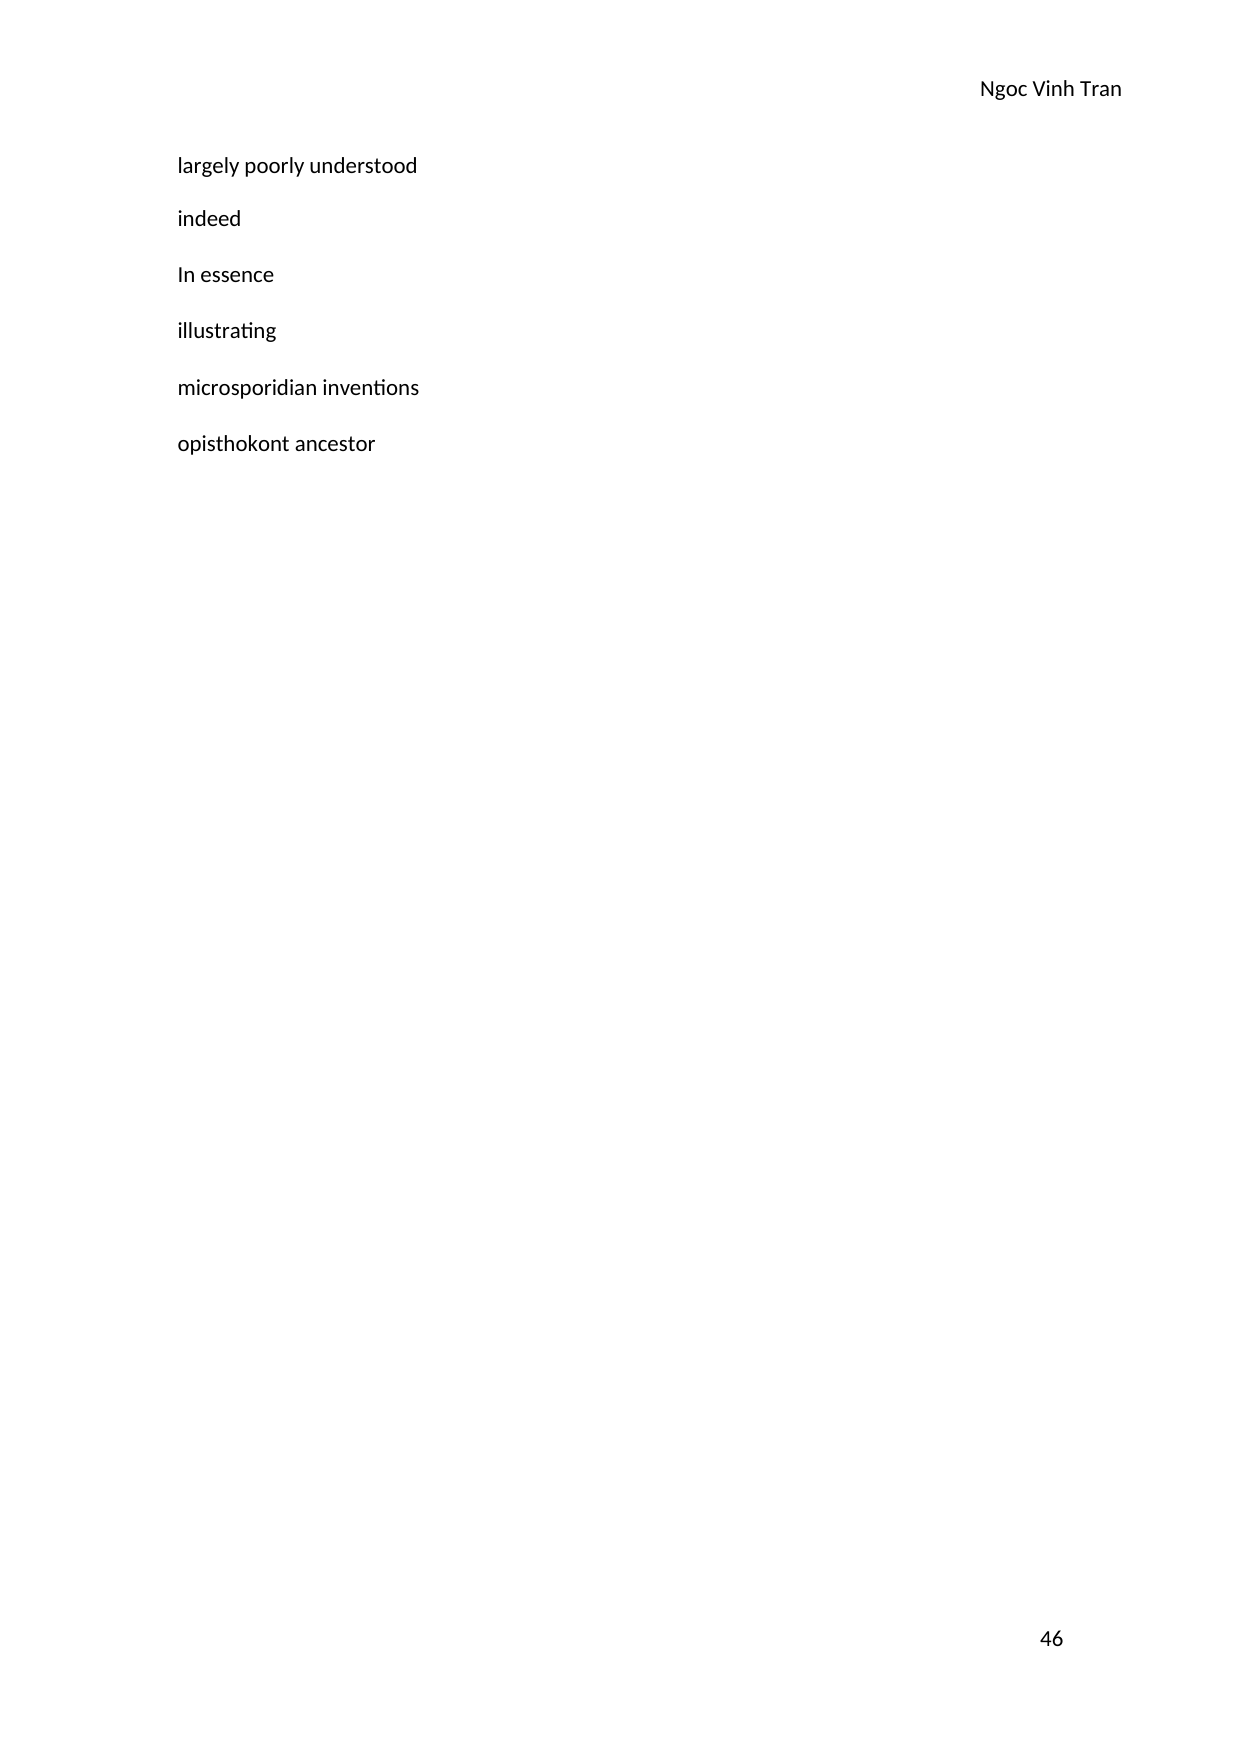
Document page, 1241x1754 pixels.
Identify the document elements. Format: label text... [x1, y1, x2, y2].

text opisthokont ancestor [177, 426, 1063, 457]
text microsporidian inventions [177, 369, 1063, 401]
text In essence [177, 257, 1063, 288]
text indeed [177, 204, 1063, 232]
text illustrating [177, 313, 1063, 344]
text largely poorly understood [177, 148, 1063, 179]
